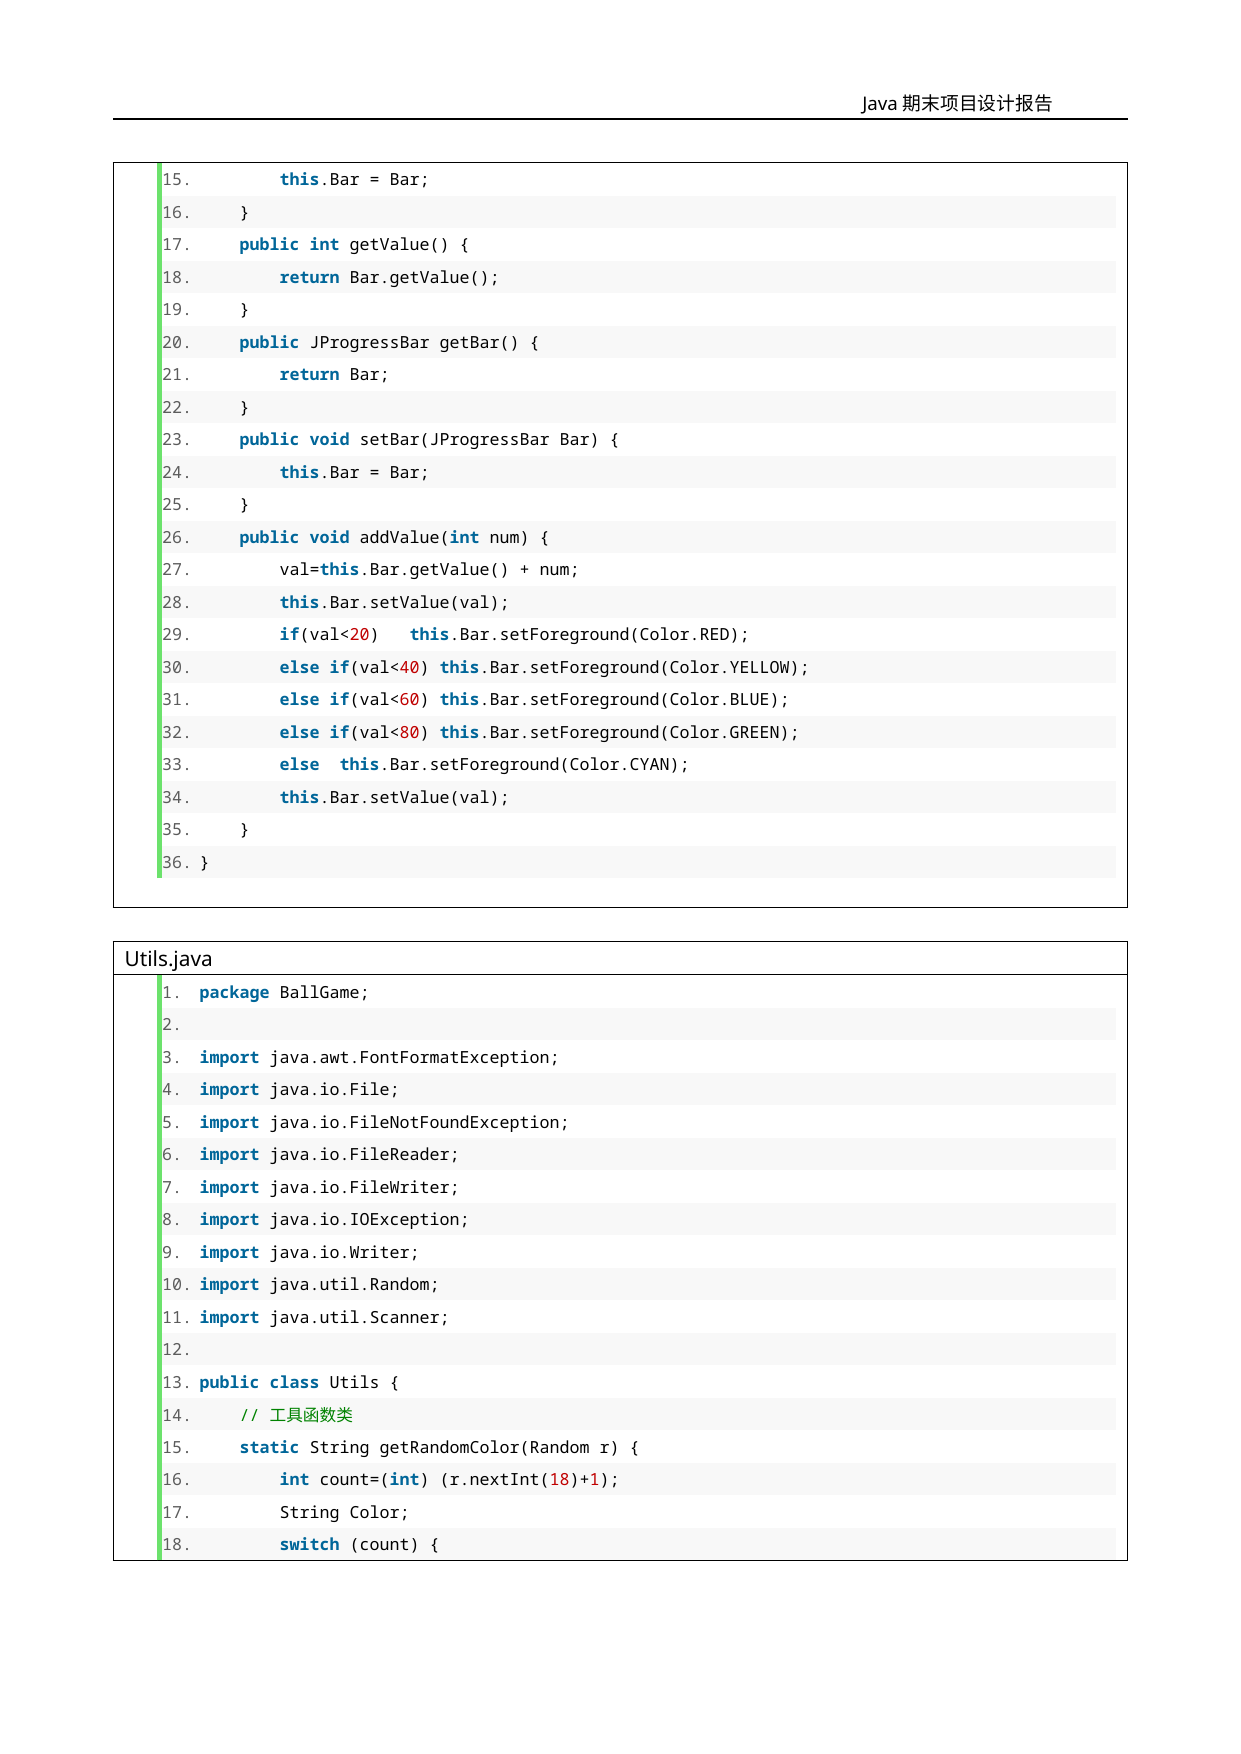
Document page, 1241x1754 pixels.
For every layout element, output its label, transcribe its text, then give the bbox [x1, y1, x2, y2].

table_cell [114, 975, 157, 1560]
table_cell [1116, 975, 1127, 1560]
table_header Utils.java [114, 942, 1127, 974]
